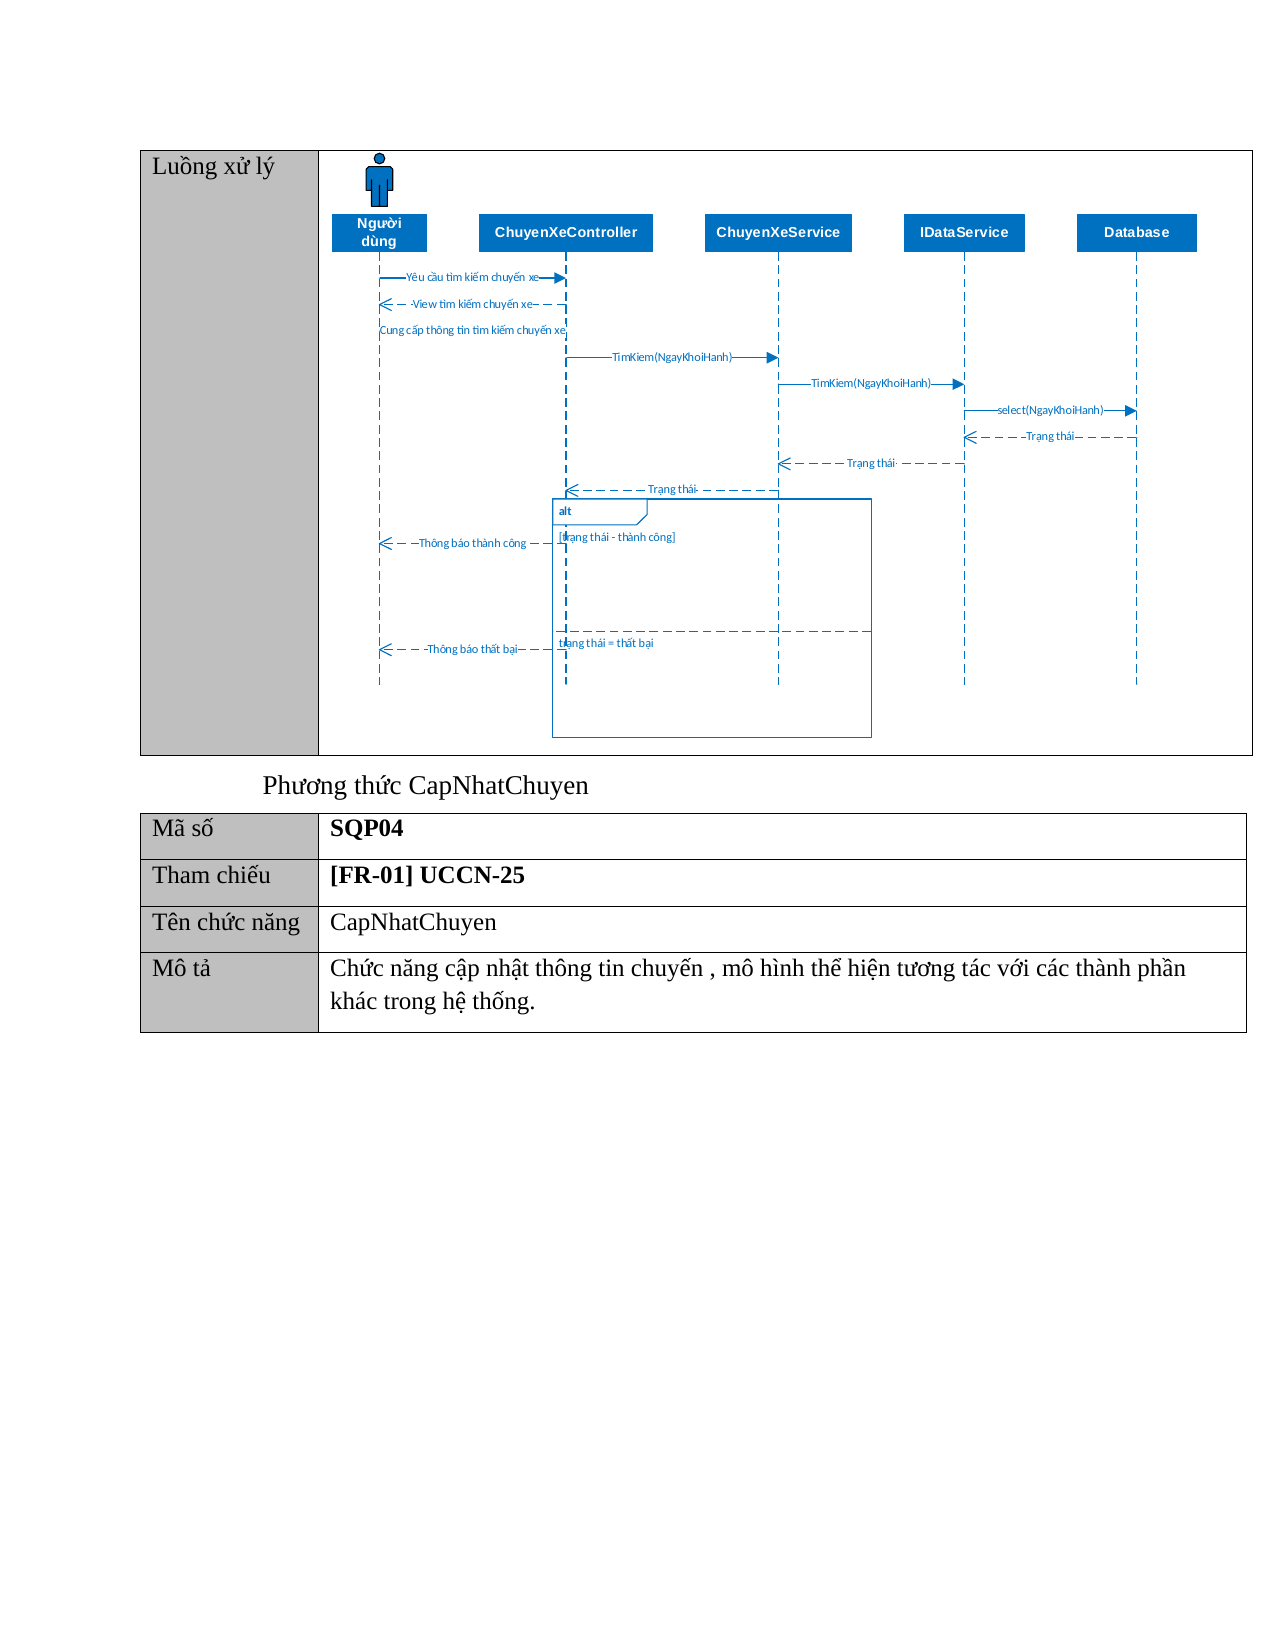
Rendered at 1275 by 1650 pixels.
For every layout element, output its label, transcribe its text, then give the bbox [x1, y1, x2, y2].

table_cell Mô tả [141, 953, 318, 1032]
table_cell [319, 151, 1252, 755]
table_cell Tên chức năng [141, 907, 318, 952]
table_cell [FR-01] UCCN-25 [319, 860, 1246, 906]
table_cell Chức năng cập nhật thông tin chuyến , mô hình thể hiện tương tác với các thành phần khác trong hệ thống. [319, 953, 1246, 1032]
table_cell Luồng xử lý [141, 151, 318, 755]
table_header Mã số [141, 814, 318, 859]
table_header SQP04 [319, 814, 1246, 859]
table_cell CapNhatChuyen [319, 907, 1246, 952]
table_cell Tham chiếu [141, 860, 318, 906]
list Phương thức CapNhatChuyen [262, 769, 1125, 800]
